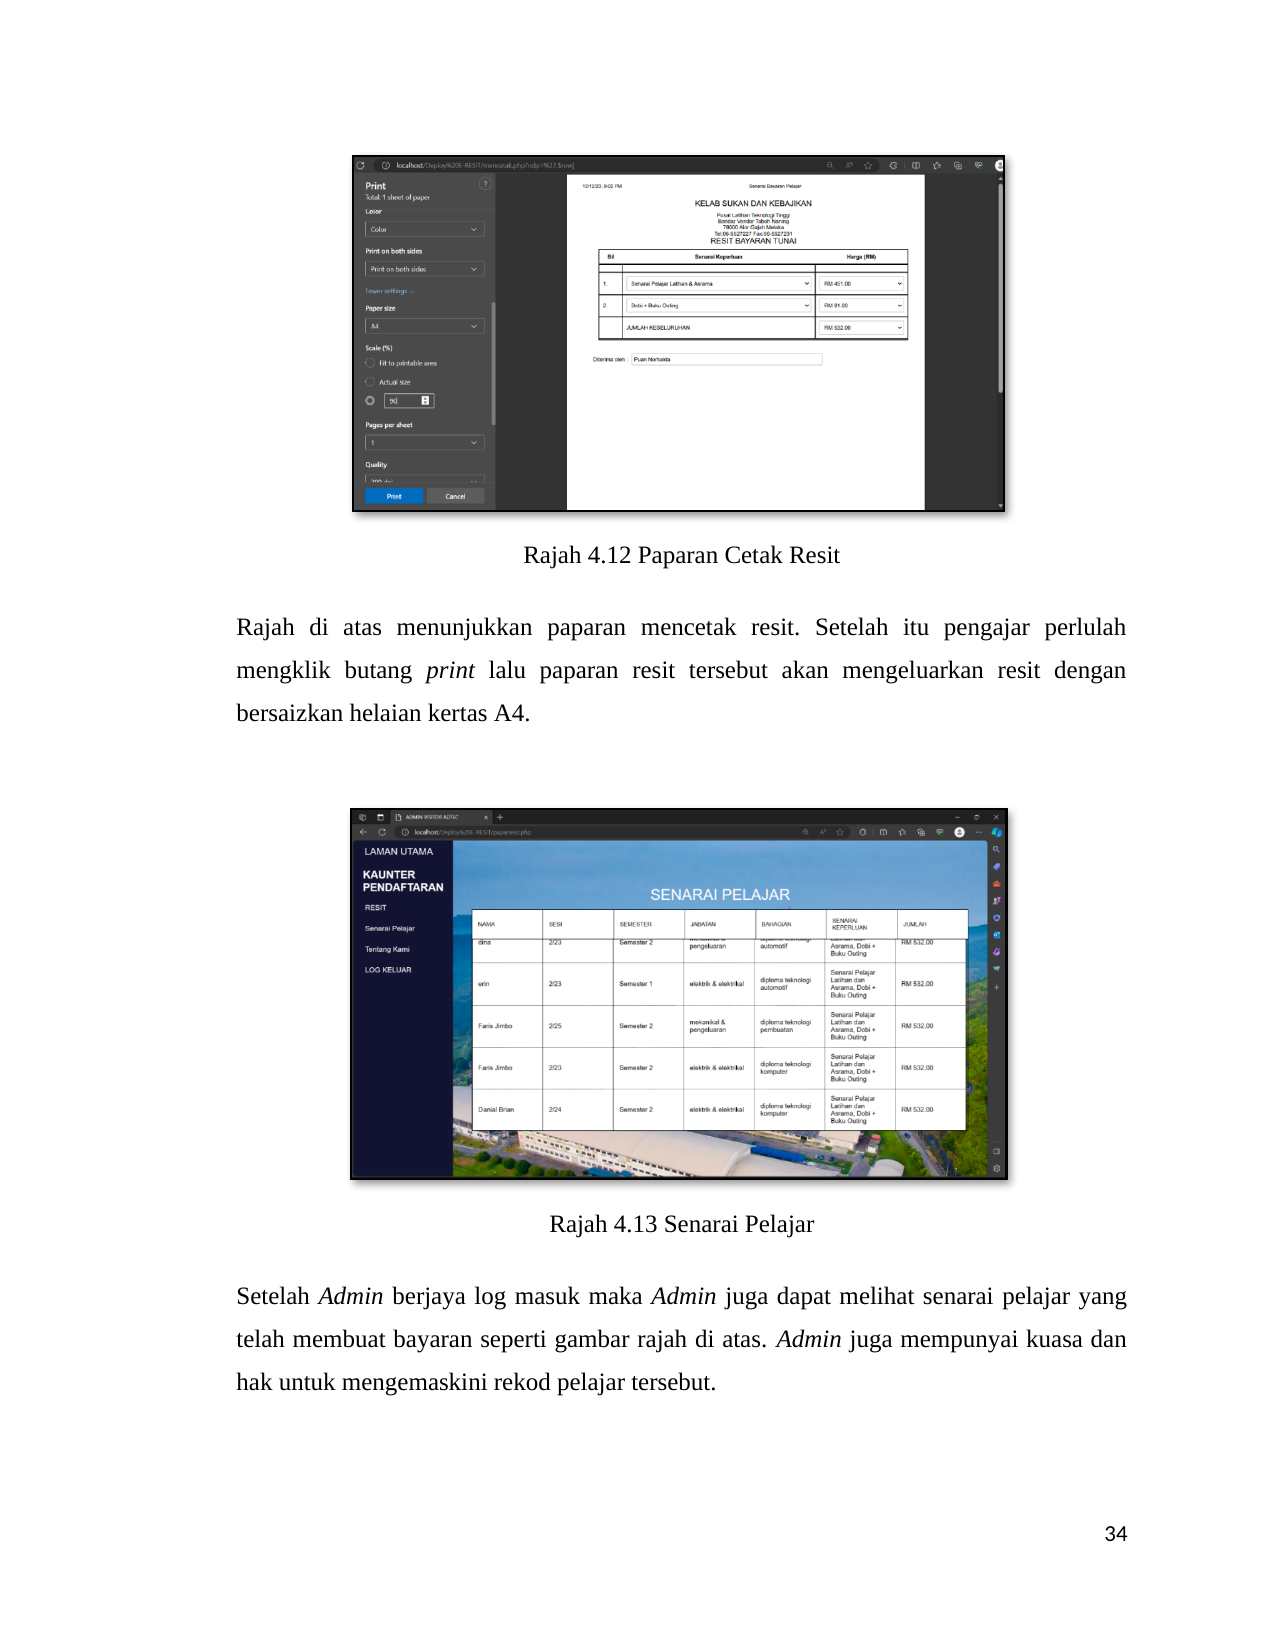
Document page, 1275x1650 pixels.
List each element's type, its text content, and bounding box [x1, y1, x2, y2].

text Rajah di atas menunjukkan paparan mencetak resit. Setelah itu pengajar perlulah mengklik butang print lalu paparan resit tersebut akan mengeluarkan resit dengan bersaizkan helaian kertas A4. [236, 612, 1127, 727]
text Setelah Admin berjaya log masuk maka Admin juga dapat melihat senarai pelajar yang telah membuat bayaran seperti gambar rajah di atas. Admin juga mempunyai kuasa dan hak untuk mengemaskini rekod pelajar tersebut. [236, 1281, 1127, 1396]
picture [352, 810, 1005, 1178]
text Rajah 4.13 Senarai Pelajar [236, 1209, 1127, 1238]
picture [354, 157, 1003, 510]
text Rajah 4.12 Paparan Cetak Resit [236, 540, 1127, 569]
